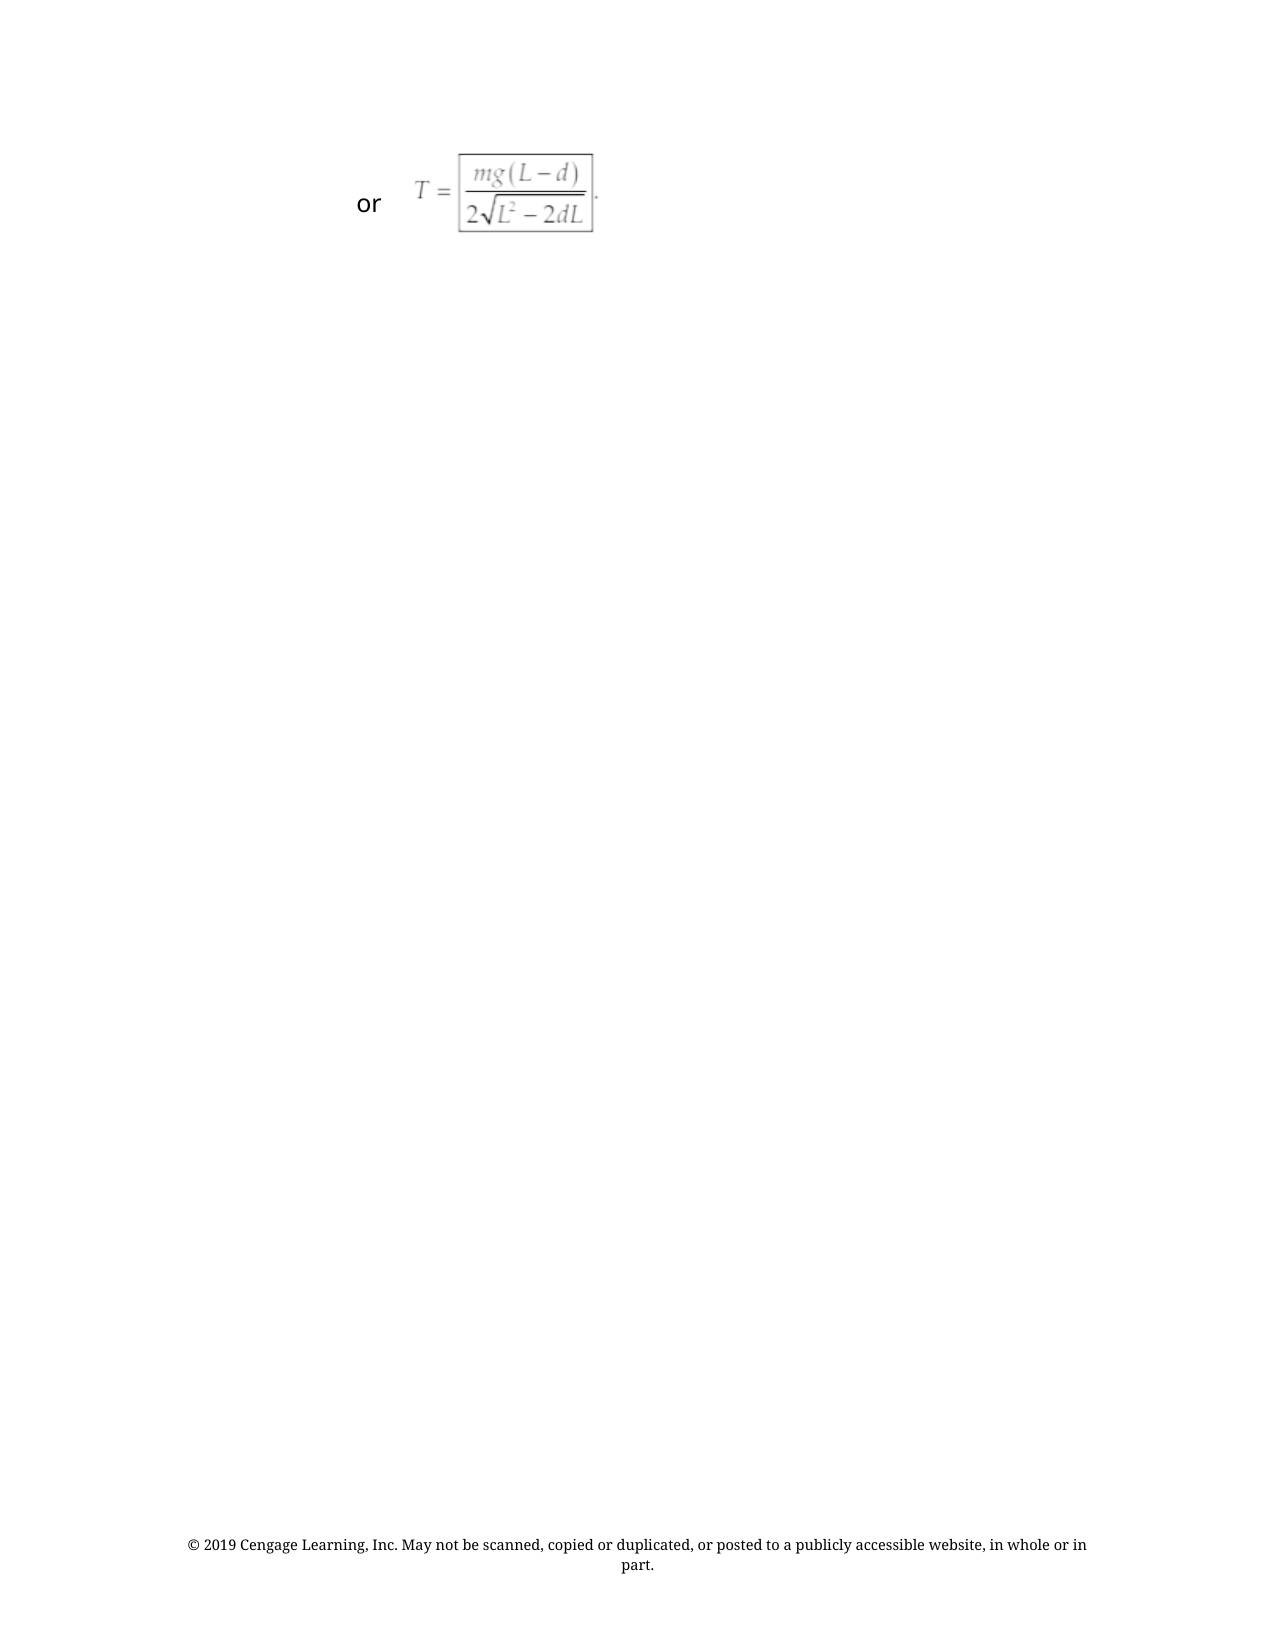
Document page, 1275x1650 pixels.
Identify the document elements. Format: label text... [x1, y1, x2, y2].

text or [187, 150, 1087, 256]
